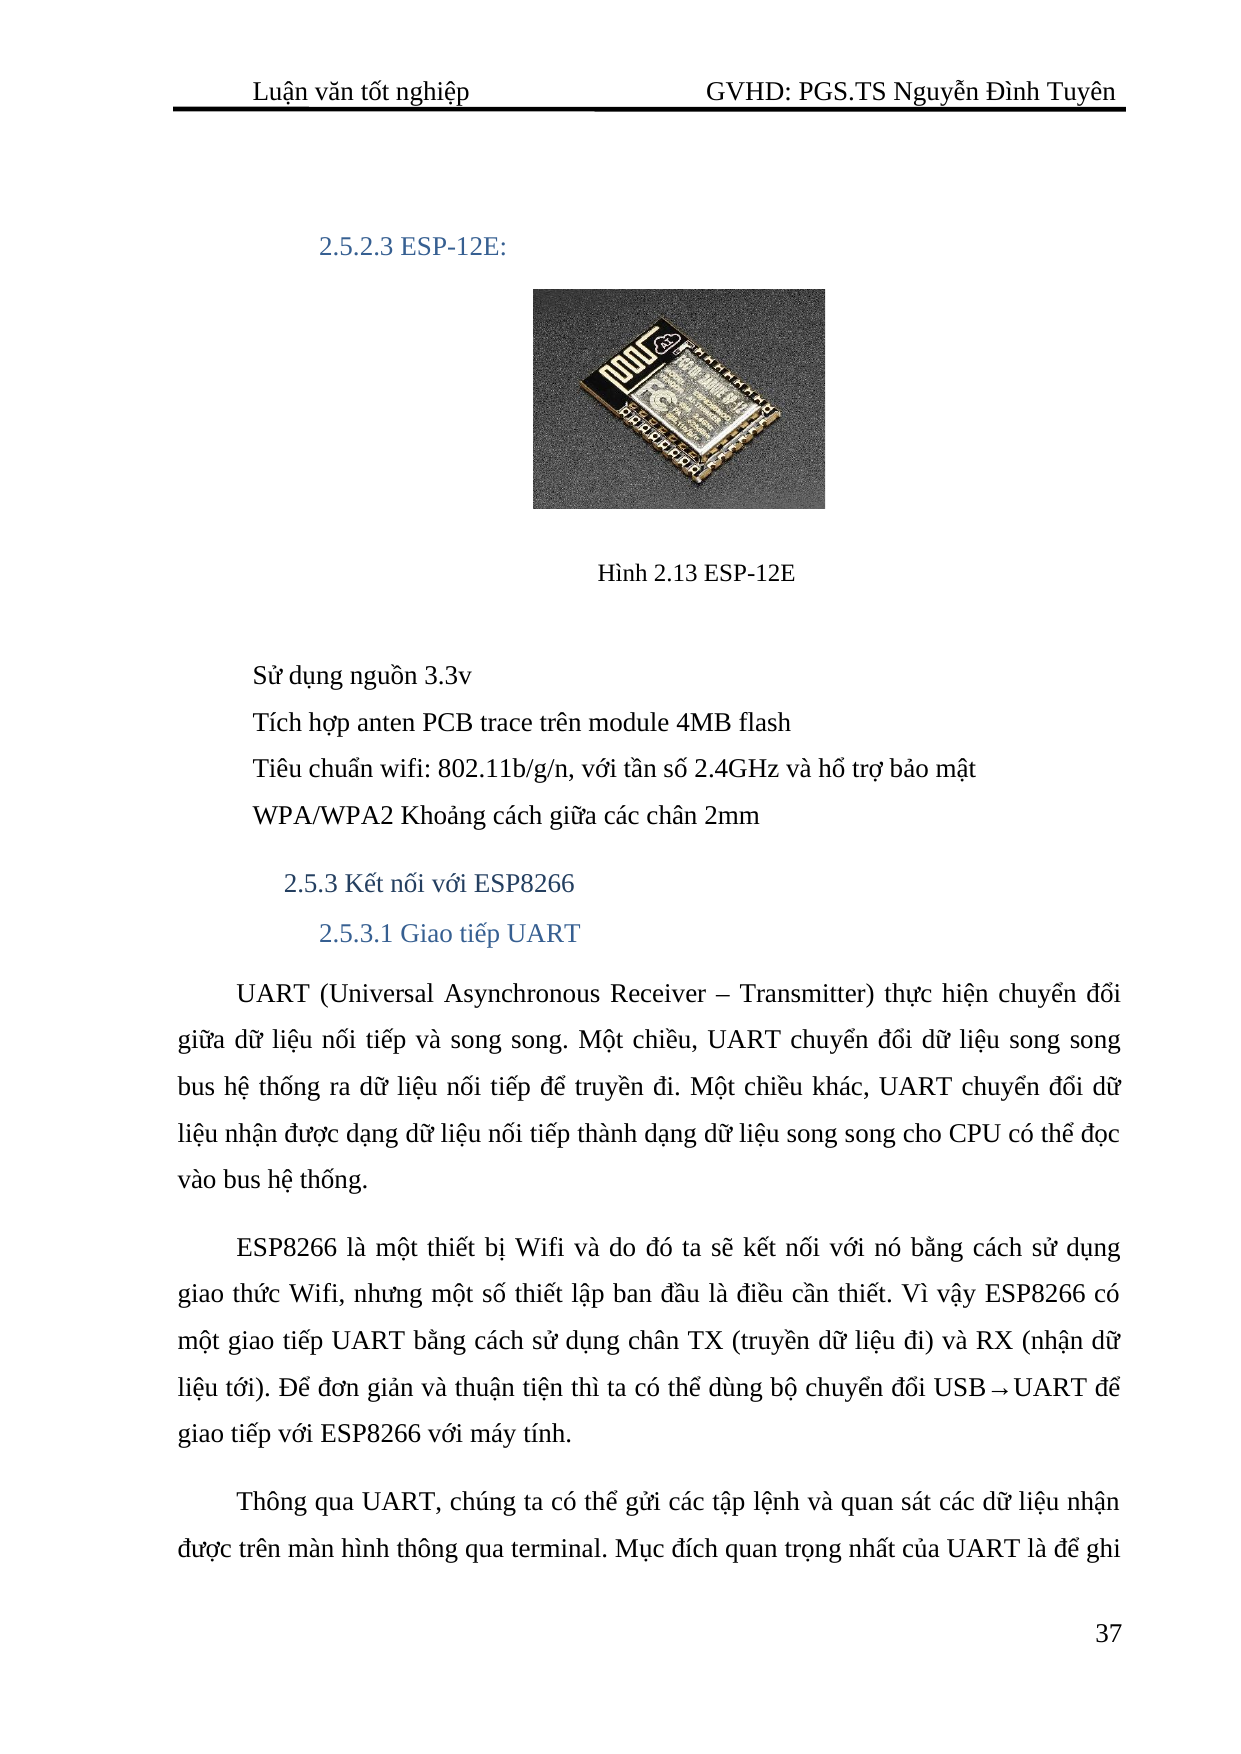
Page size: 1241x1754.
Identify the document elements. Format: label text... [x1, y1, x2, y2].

subtitle 2.5.3 Kết nối với ESP8266 [177, 867, 1122, 898]
subtitle 2.5.2.3 ESP-12E: [177, 230, 1122, 261]
list Tiêu chuẩn wifi: 802.11b/g/n, với tần số 2.4GHz và hổ trợ bảo mật WPA/WPA2 Khoảng cách giữa các chân 2mm [252, 752, 1122, 830]
list Sử dụng nguồn 3.3v [252, 545, 1122, 690]
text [177, 1485, 1122, 1563]
picture [533, 289, 826, 509]
text UART (Universal Asynchronous Receiver – Transmitter) thực hiện chuyển đổi giữa dữ liệu nối tiếp và song song. Một chiều, UART chuyển đổi dữ liệu song song bus hệ thống ra dữ liệu nối tiếp để truyền đi. Một chiều khác, UART chuyển đổi dữ liệu nhận được dạng dữ liệu nối tiếp thành dạng dữ liệu song song cho CPU có thể đọc vào bus hệ thống. [177, 977, 1122, 1194]
subtitle 2.5.3.1 Giao tiếp UART [177, 917, 1122, 949]
list Tích hợp anten PCB trace trên module 4MB flash [252, 706, 1122, 737]
text ESP8266 là một thiết bị Wifi và do đó ta sẽ kết nối với nó bằng cách sử dụng giao thức Wifi, nhưng một số thiết lập ban đầu là điều cần thiết. Vì vậy ESP8266 có một giao tiếp UART bằng cách sử dụng chân TX (truyền dữ liệu đi) và RX (nhận dữ liệu tới). Để đơn giản và thuận tiện thì ta có thể dùng bộ chuyển đổi USB→UART để giao tiếp với ESP8266 với máy tính. [177, 1231, 1122, 1449]
